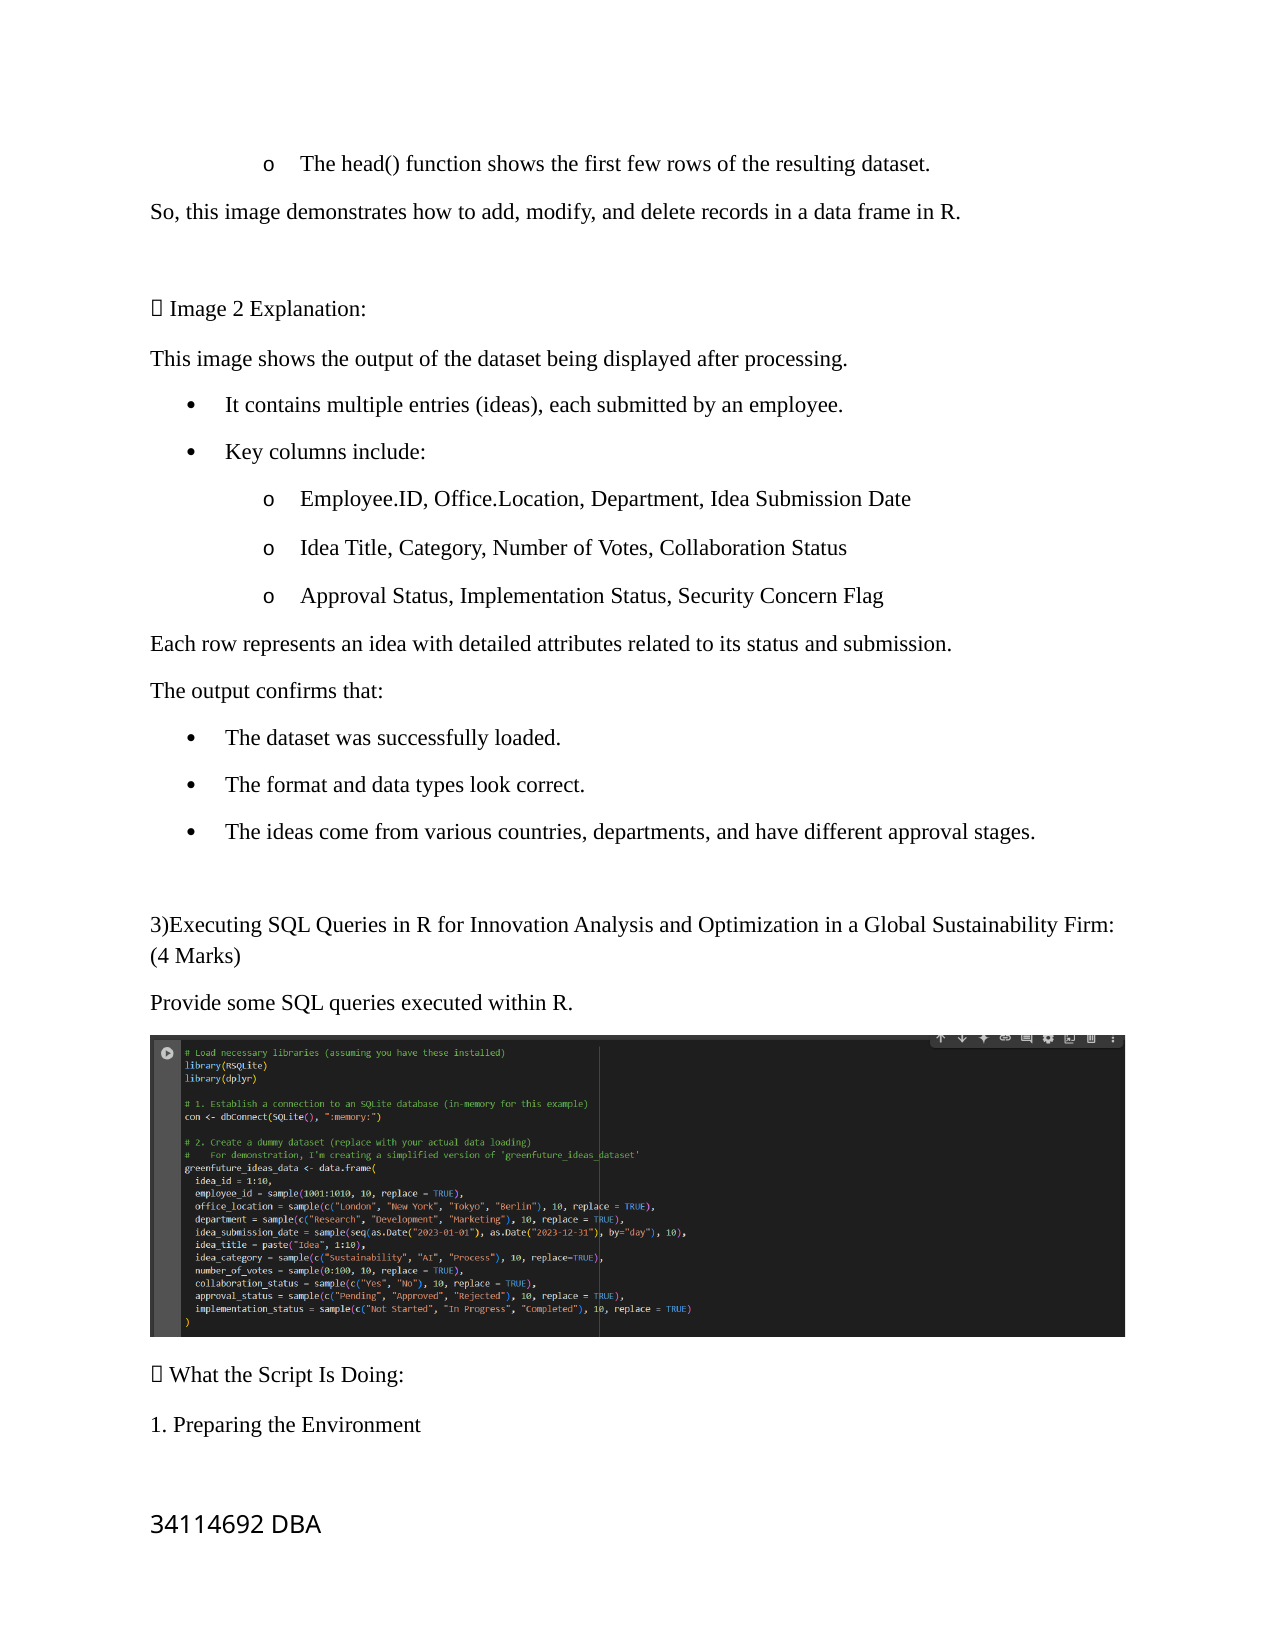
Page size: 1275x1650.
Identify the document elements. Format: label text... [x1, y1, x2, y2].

text So, this image demonstrates how to add, modify, and delete records in a data frame in R. [150, 198, 1125, 225]
text Each row represents an idea with detailed attributes related to its status and submission. [150, 630, 1125, 657]
list Employee.ID, Office.Location, Department, Idea Submission Date [262, 485, 1125, 513]
picture [150, 1035, 1125, 1337]
list The dataset was successfully loaded. [187, 724, 1125, 750]
text 🧱 What the Script Is Doing: [150, 1358, 1125, 1389]
text 3)Executing SQL Queries in R for Innovation Analysis and Optimization in a Global Sustainability Firm: (4 Marks) [150, 912, 1125, 968]
text 1. Preparing the Environment [150, 1411, 1125, 1437]
list The format and data types look correct. [187, 771, 1125, 797]
list The ideas come from various countries, departments, and have different approval stages. [187, 818, 1125, 844]
list Idea Title, Category, Number of Votes, Collaboration Status [262, 534, 1125, 561]
text Provide some SQL queries executed within R. [150, 989, 1125, 1015]
text This image shows the output of the dataset being displayed after processing. [150, 345, 1125, 371]
text 📌 Image 2 Explanation: [150, 292, 1125, 323]
list Approval Status, Implementation Status, Security Concern Flag [262, 582, 1125, 609]
list Key columns include: [187, 438, 1125, 465]
list It contains multiple entries (ideas), each submitted by an employee. [187, 392, 1125, 418]
list The head() function shows the first few rows of the resulting dataset. [262, 150, 1125, 178]
text The output confirms that: [150, 677, 1125, 703]
